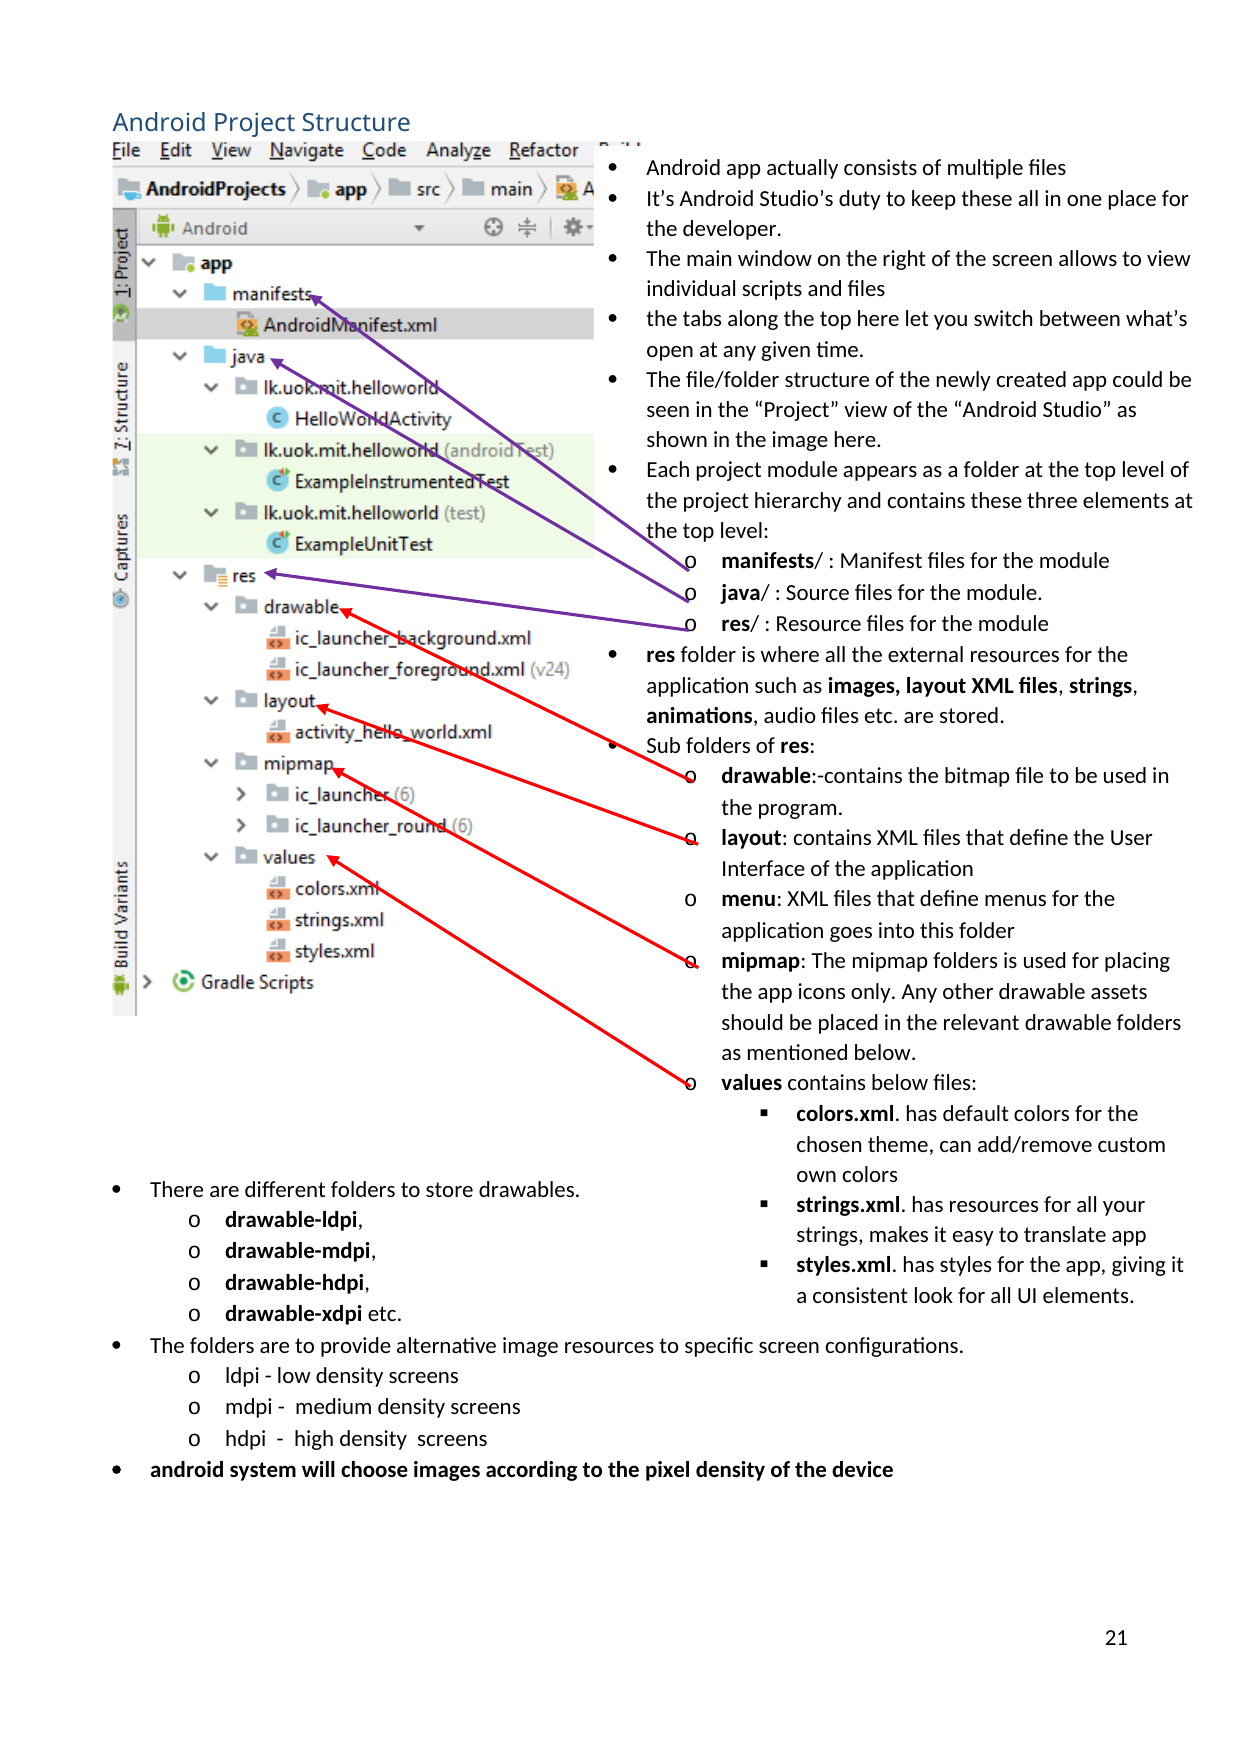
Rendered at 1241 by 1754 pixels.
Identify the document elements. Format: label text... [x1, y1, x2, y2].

subtitle Android Project Structure [112, 105, 1128, 139]
list The folders are to provide alternative image resources to specific screen configurations. [112, 1331, 1128, 1359]
list There are different folders to store drawables. [112, 1175, 593, 1203]
list drawable-xdpi etc. [187, 1299, 1128, 1328]
list drawable-mdpi, [187, 1236, 593, 1266]
list drawable-hdpi, [187, 1268, 593, 1297]
list mdpi - medium density screens [187, 1392, 1128, 1422]
list ldpi - low density screens [187, 1361, 1128, 1390]
picture [112, 141, 641, 1016]
list drawable-ldpi, [187, 1205, 593, 1234]
list android system will choose images according to the pixel density of the device [112, 1455, 1128, 1483]
list hdpi - high density screens [187, 1424, 1128, 1453]
